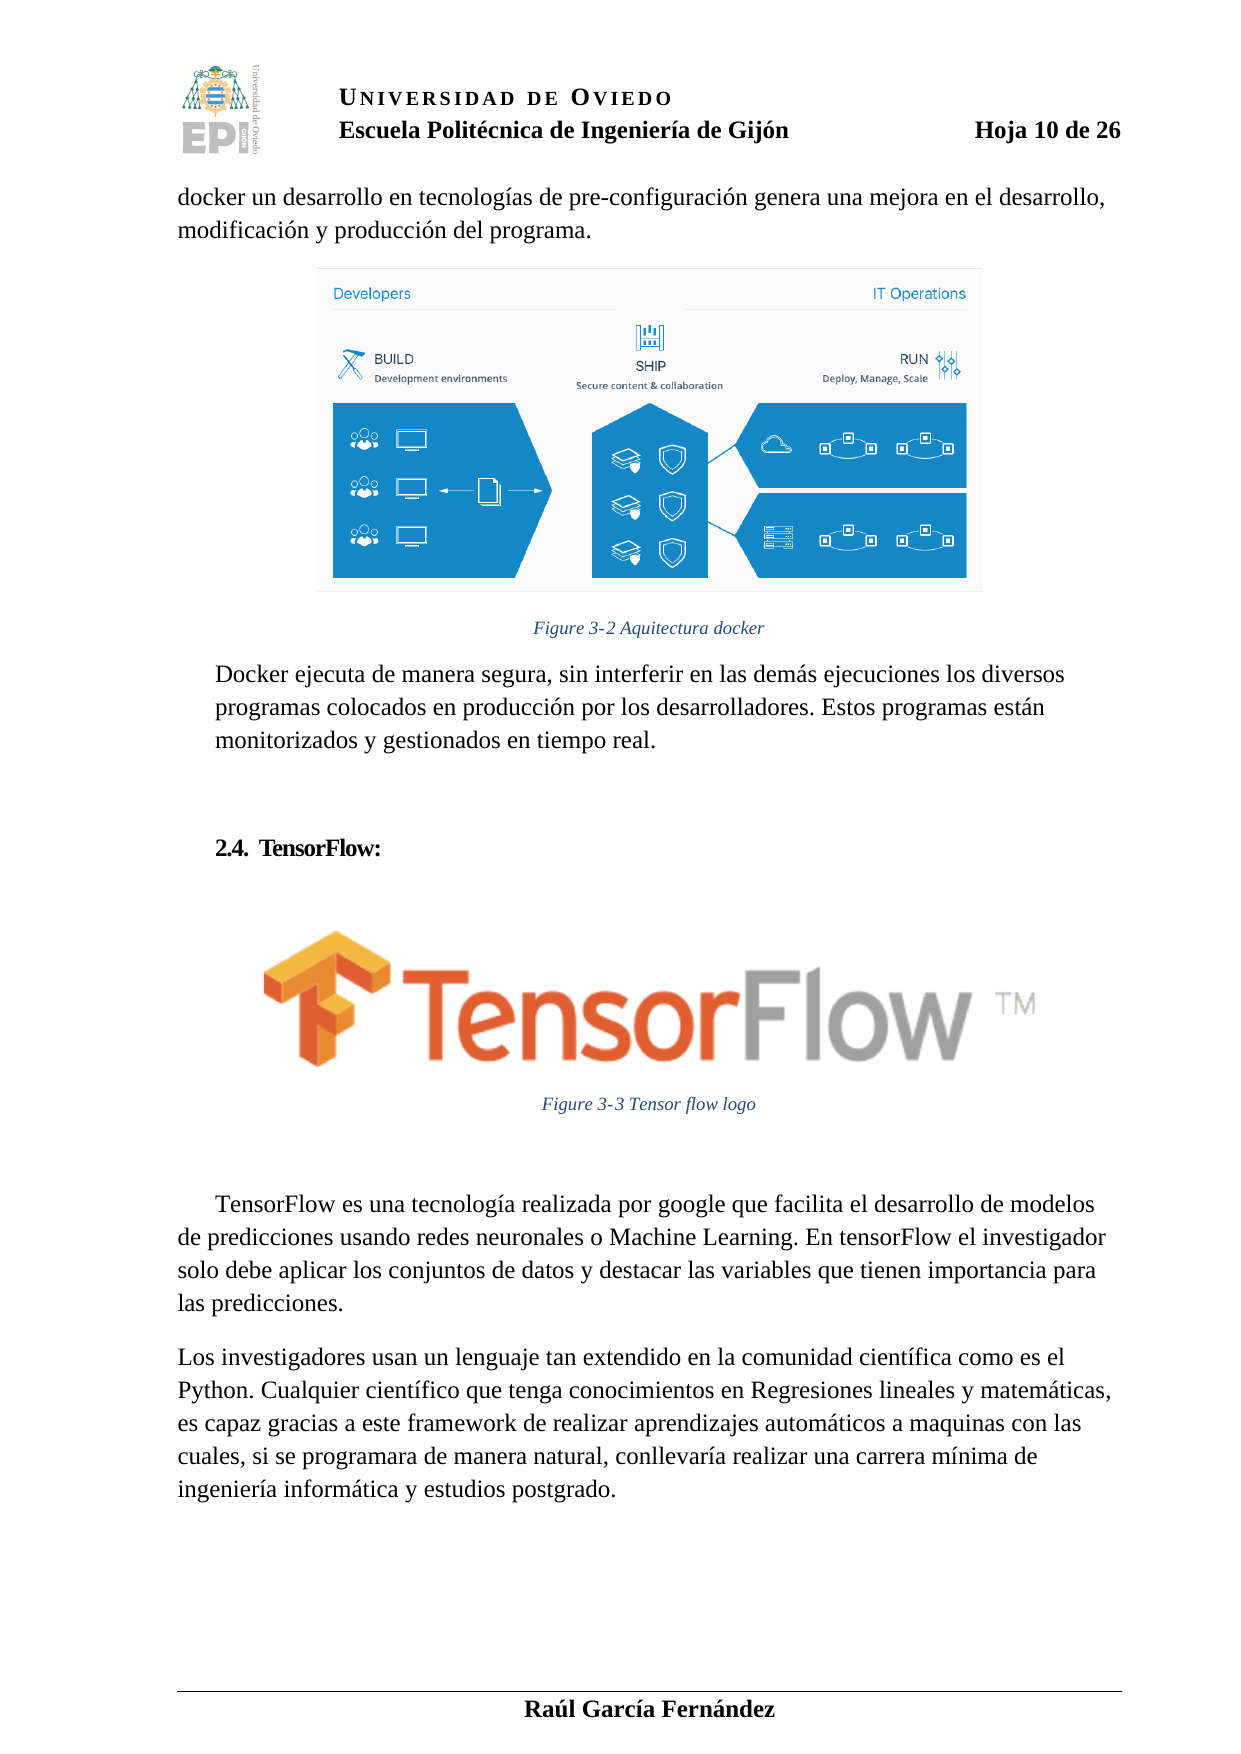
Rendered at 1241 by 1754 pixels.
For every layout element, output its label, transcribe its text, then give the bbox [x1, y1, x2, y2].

text Los investigadores usan un lenguaje tan extendido en la comunidad científica como es el Python. Cualquier científico que tenga conocimientos en Regresiones lineales y matemáticas, es capaz gracias a este framework de realizar aprendizajes automáticos a maquinas con las cuales, si se programara de manera natural, conllevaría realizar una carrera mínima de ingeniería informática y estudios postgrado. [177, 1342, 1122, 1503]
picture [316, 268, 983, 592]
text TensorFlow es una tecnología realizada por google que facilita el desarrollo de modelos de predicciones usando redes neuronales o Machine Learning. En tensorFlow el investigador solo debe aplicar los conjuntos de datos y destacar las variables que tienen importancia para las predicciones. [177, 1189, 1122, 1317]
subtitle TensorFlow: [215, 833, 1122, 862]
picture [177, 61, 264, 157]
picture [263, 928, 1036, 1068]
text Docker ejecuta de manera segura, sin interferir en las demás ejecuciones los diversos programas colocados en producción por los desarrolladores. Estos programas están monitorizados y gestionados en tiempo real. [215, 659, 1122, 754]
